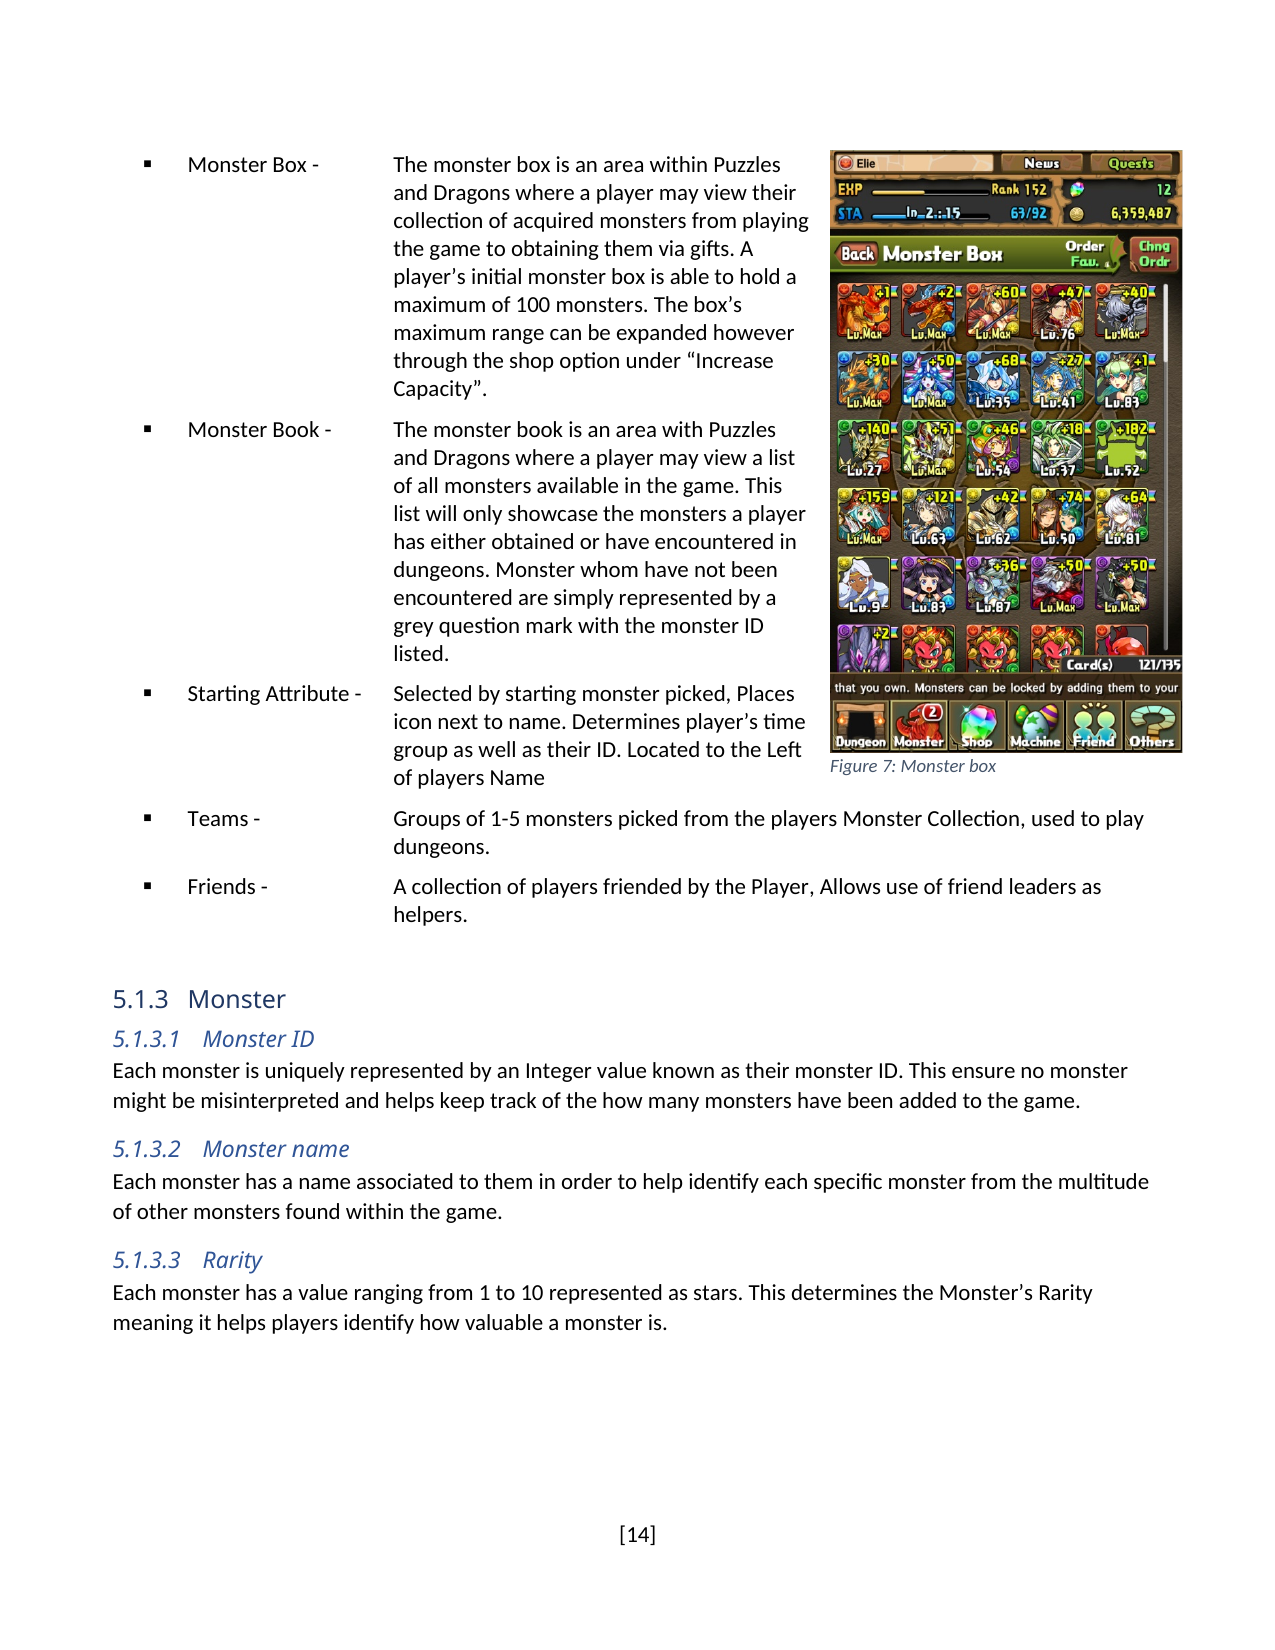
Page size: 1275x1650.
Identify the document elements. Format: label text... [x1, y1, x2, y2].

text Friends - A collection of players friended by the Player, Allows use of friend leaders as helpers. [142, 872, 1162, 928]
text Teams - Groups of 1-5 monsters picked from the players Monster Collection, used to play dungeons. [142, 804, 1162, 860]
text Each monster is uniquely represented by an Integer value known as their monster ID. This ensure no monster might be misinterpreted and helps keep track of the how many monsters have been added to the game. [112, 1056, 1162, 1114]
text Monster Box - The monster box is an area within Puzzles and Dragons where a player may view their collection of acquired monsters from playing the game to obtaining them via gifts. A player’s initial monster box is able to hold a maximum of 100 monsters. The box’s maximum range can be expanded however through the shop option under “Increase Capacity”. [142, 150, 830, 402]
text Monster Book - The monster book is an area with Puzzles and Dragons where a player may view a list of all monsters available in the game. This list will only showcase the monsters a player has either obtained or have encountered in dungeons. Monster whom have not been encountered are simply represented by a grey question mark with the monster ID listed. [142, 415, 830, 667]
text Each monster has a name associated to them in order to help identify each specific monster from the multitude of other monsters found within the game. [112, 1167, 1162, 1225]
subtitle Monster name [112, 1133, 1162, 1164]
text Starting Attribute - Selected by starting monster picked, Places icon next to name. Determines player’s time group as well as their ID. Located to the Left of players Name [142, 679, 830, 791]
subtitle Monster [112, 982, 1162, 1016]
subtitle Rarity [112, 1244, 1162, 1275]
text Each monster has a value ranging from 1 to 10 represented as stars. This determines the Monster’s Rarity meaning it helps players identify how valuable a monster is. [112, 1278, 1162, 1336]
subtitle Monster ID [112, 1022, 1162, 1054]
picture [830, 150, 1183, 753]
